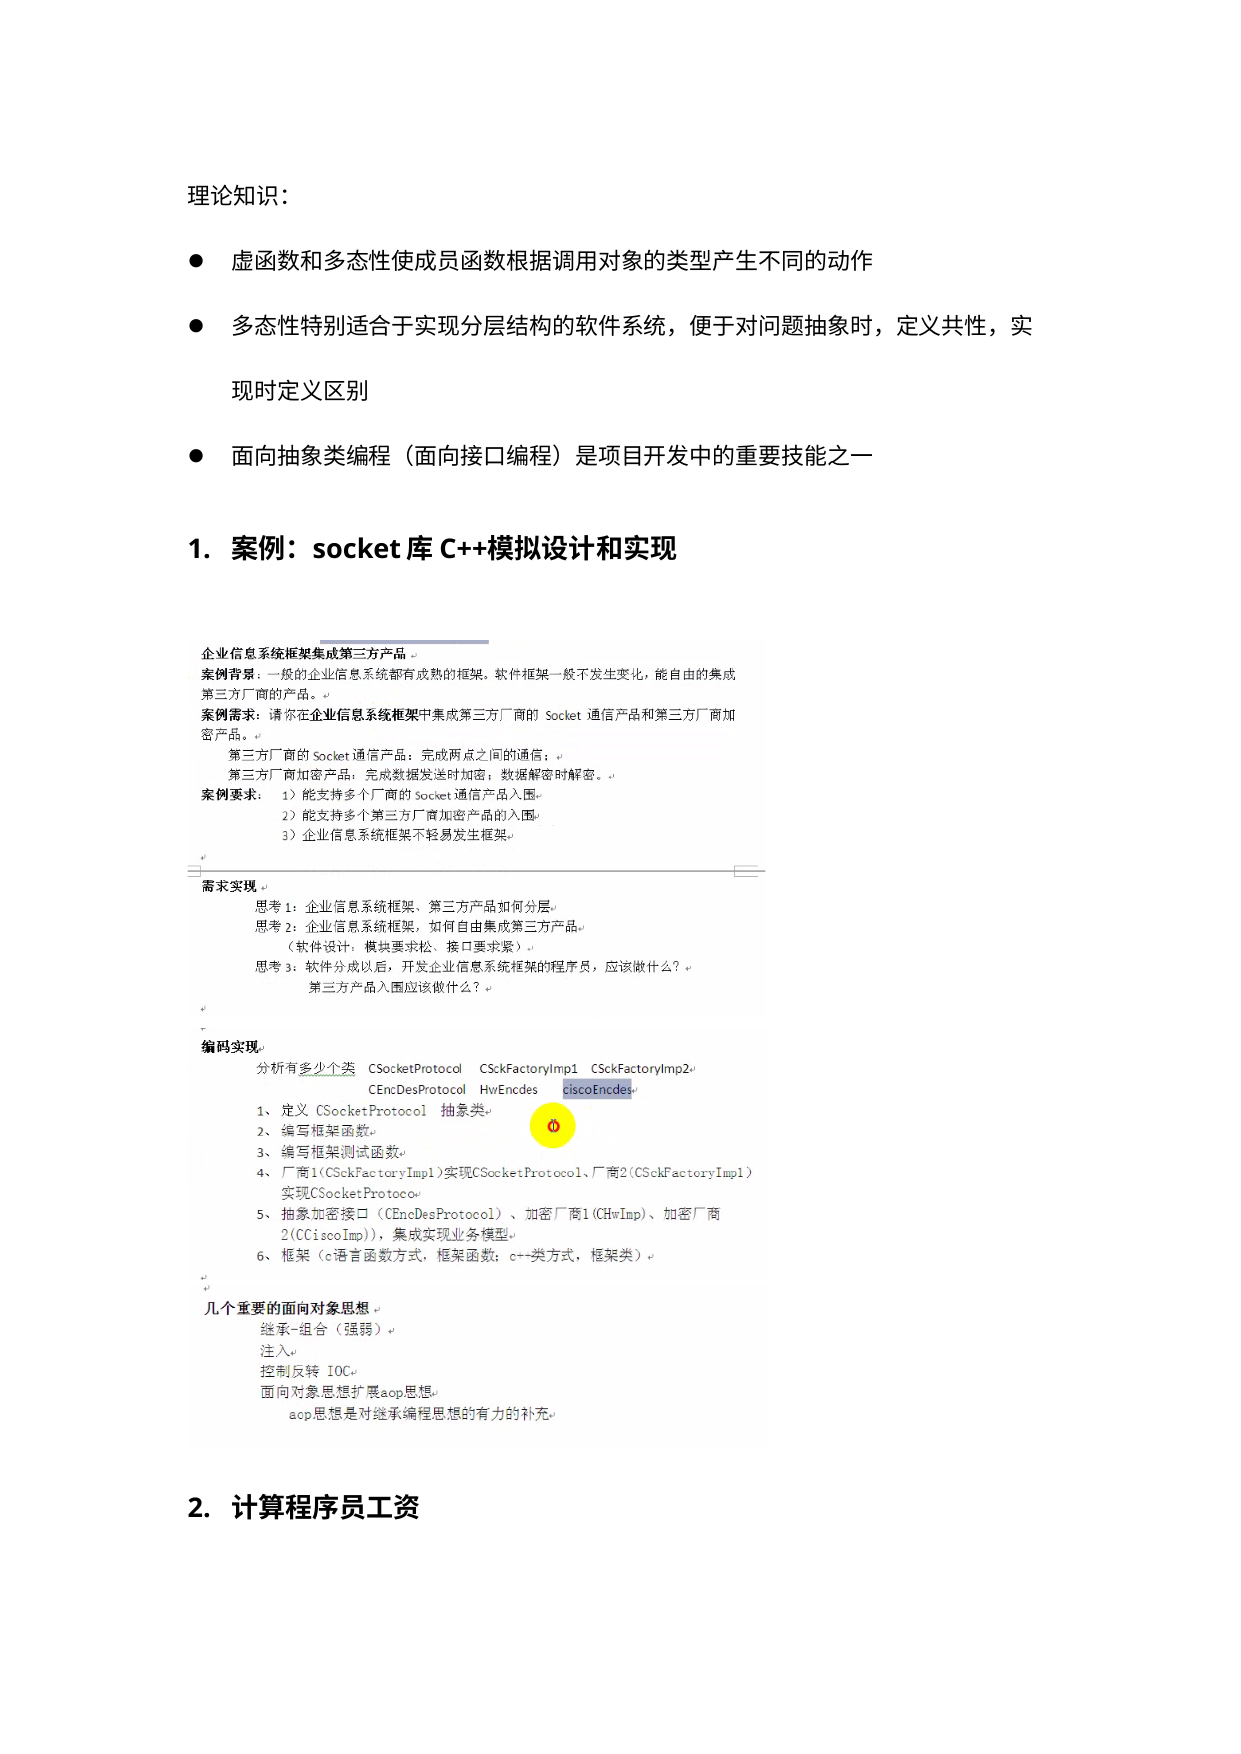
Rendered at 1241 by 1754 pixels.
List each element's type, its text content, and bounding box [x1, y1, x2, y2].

list 计算程序员工资 [187, 1474, 1053, 1539]
picture [187, 1284, 767, 1447]
list 多态性特别适合于实现分层结构的软件系统，便于对问题抽象时，定义共性，实现时定义区别 [187, 292, 1053, 422]
picture [187, 640, 766, 1018]
text 理论知识： [187, 162, 1053, 227]
list 虚函数和多态性使成员函数根据调用对象的类型产生不同的动作 [187, 227, 1053, 292]
list 面向抽象类编程（面向接口编程）是项目开发中的重要技能之一 [187, 422, 1053, 487]
list 案例：socket库C++模拟设计和实现 [187, 514, 1053, 579]
picture [187, 1028, 767, 1280]
